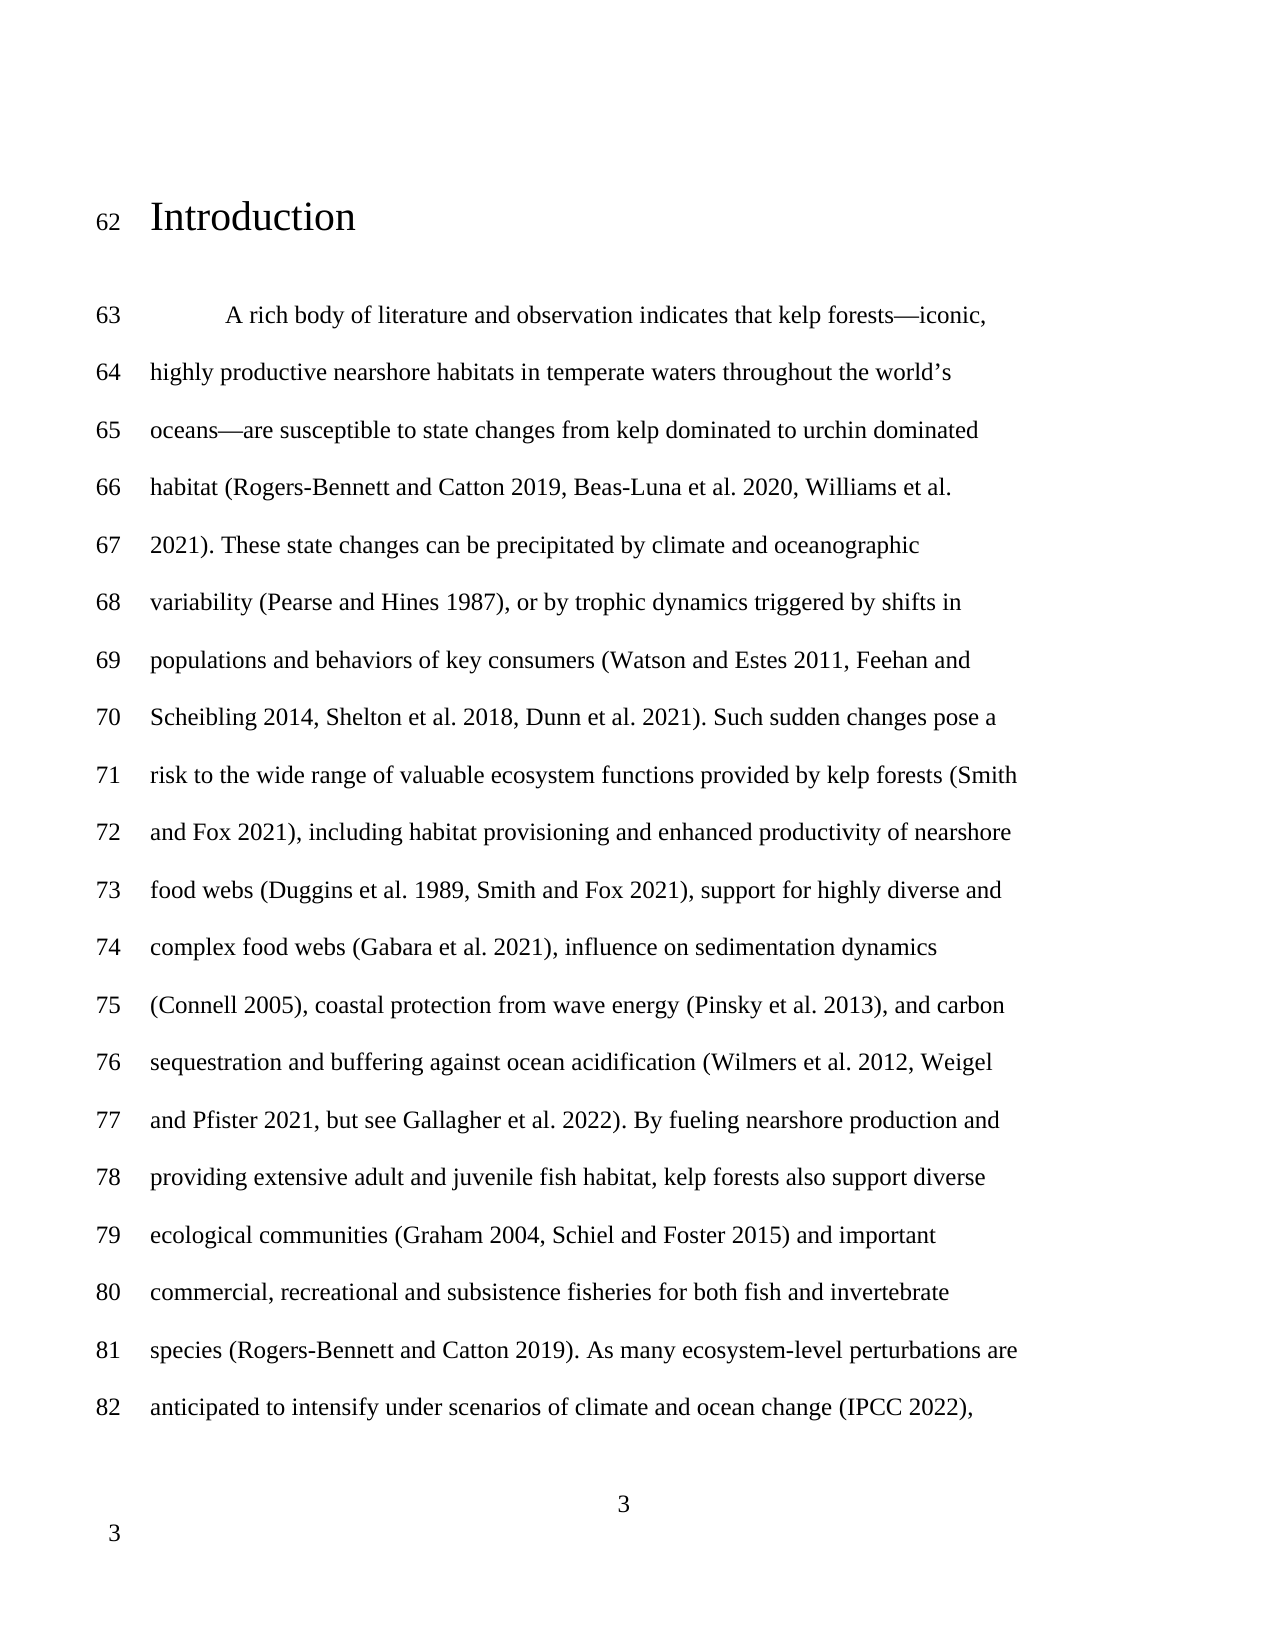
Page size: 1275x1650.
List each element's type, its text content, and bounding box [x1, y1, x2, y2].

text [150, 300, 1022, 1421]
subtitle Introduction [150, 192, 1022, 239]
